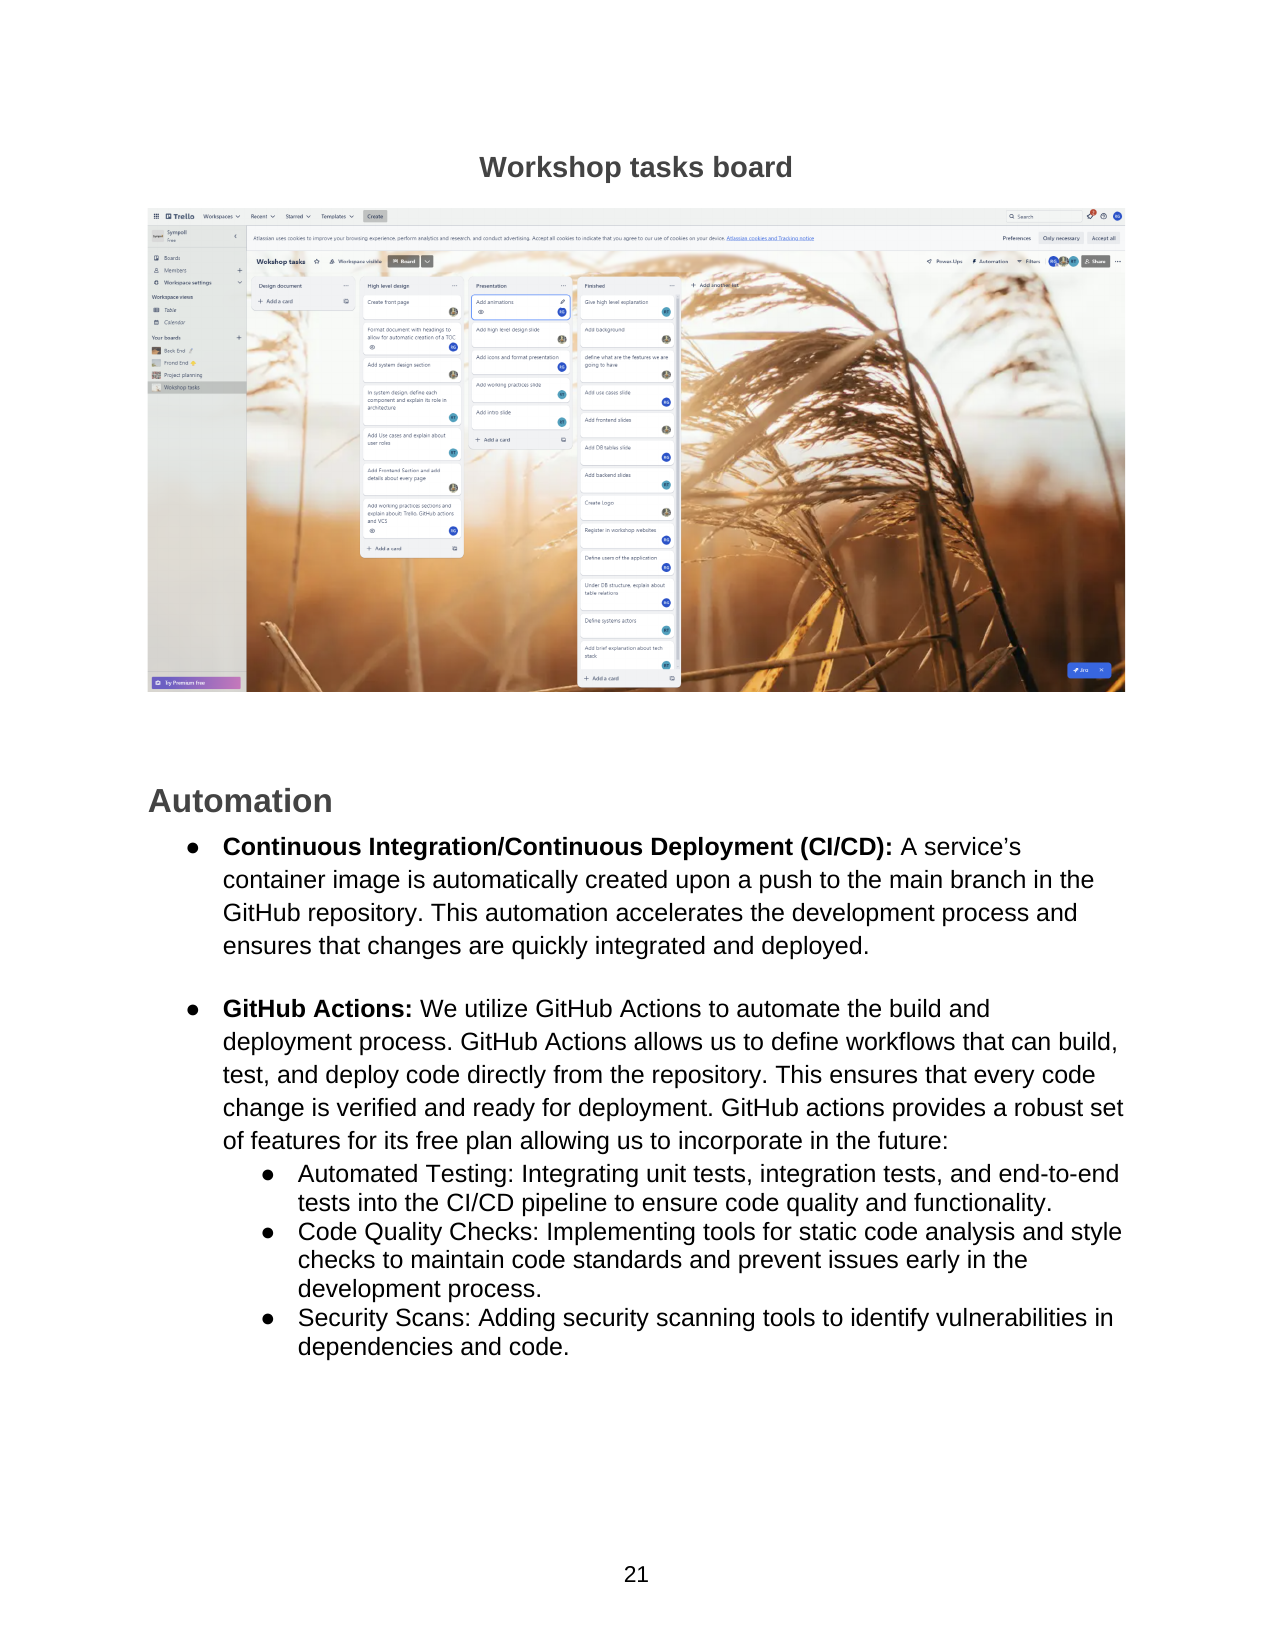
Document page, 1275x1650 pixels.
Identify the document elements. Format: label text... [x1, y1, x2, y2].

list Automated Testing: Integrating unit tests, integration tests, and end-to-end tests into the CI/CD pipeline to ensure code quality and functionality. [260, 1159, 1125, 1217]
subtitle Workshop tasks board [148, 150, 1125, 183]
list GitHub Actions: We utilize GitHub Actions to automate the build and deployment process. GitHub Actions allows us to define workflows that can build, test, and deploy code directly from the repository. This ensures that every code change is verified and ready for deployment. GitHub actions provides a robust set of features for its free plan allowing us to incorporate in the future: [185, 994, 1125, 1155]
list Continuous Integration/Continuous Deployment (CI/CD): A service’s container image is automatically created upon a push to the main branch in the GitHub repository. This automation accelerates the development process and ensures that changes are quickly integrated and deployed. [185, 832, 1125, 959]
picture [147, 208, 1125, 692]
list Code Quality Checks: Implementing tools for static code analysis and style checks to maintain code standards and prevent issues early in the development process. [260, 1217, 1125, 1303]
subtitle Automation [148, 781, 1125, 819]
list Security Scans: Adding security scanning tools to identify vulnerabilities in dependencies and code. [260, 1303, 1125, 1360]
